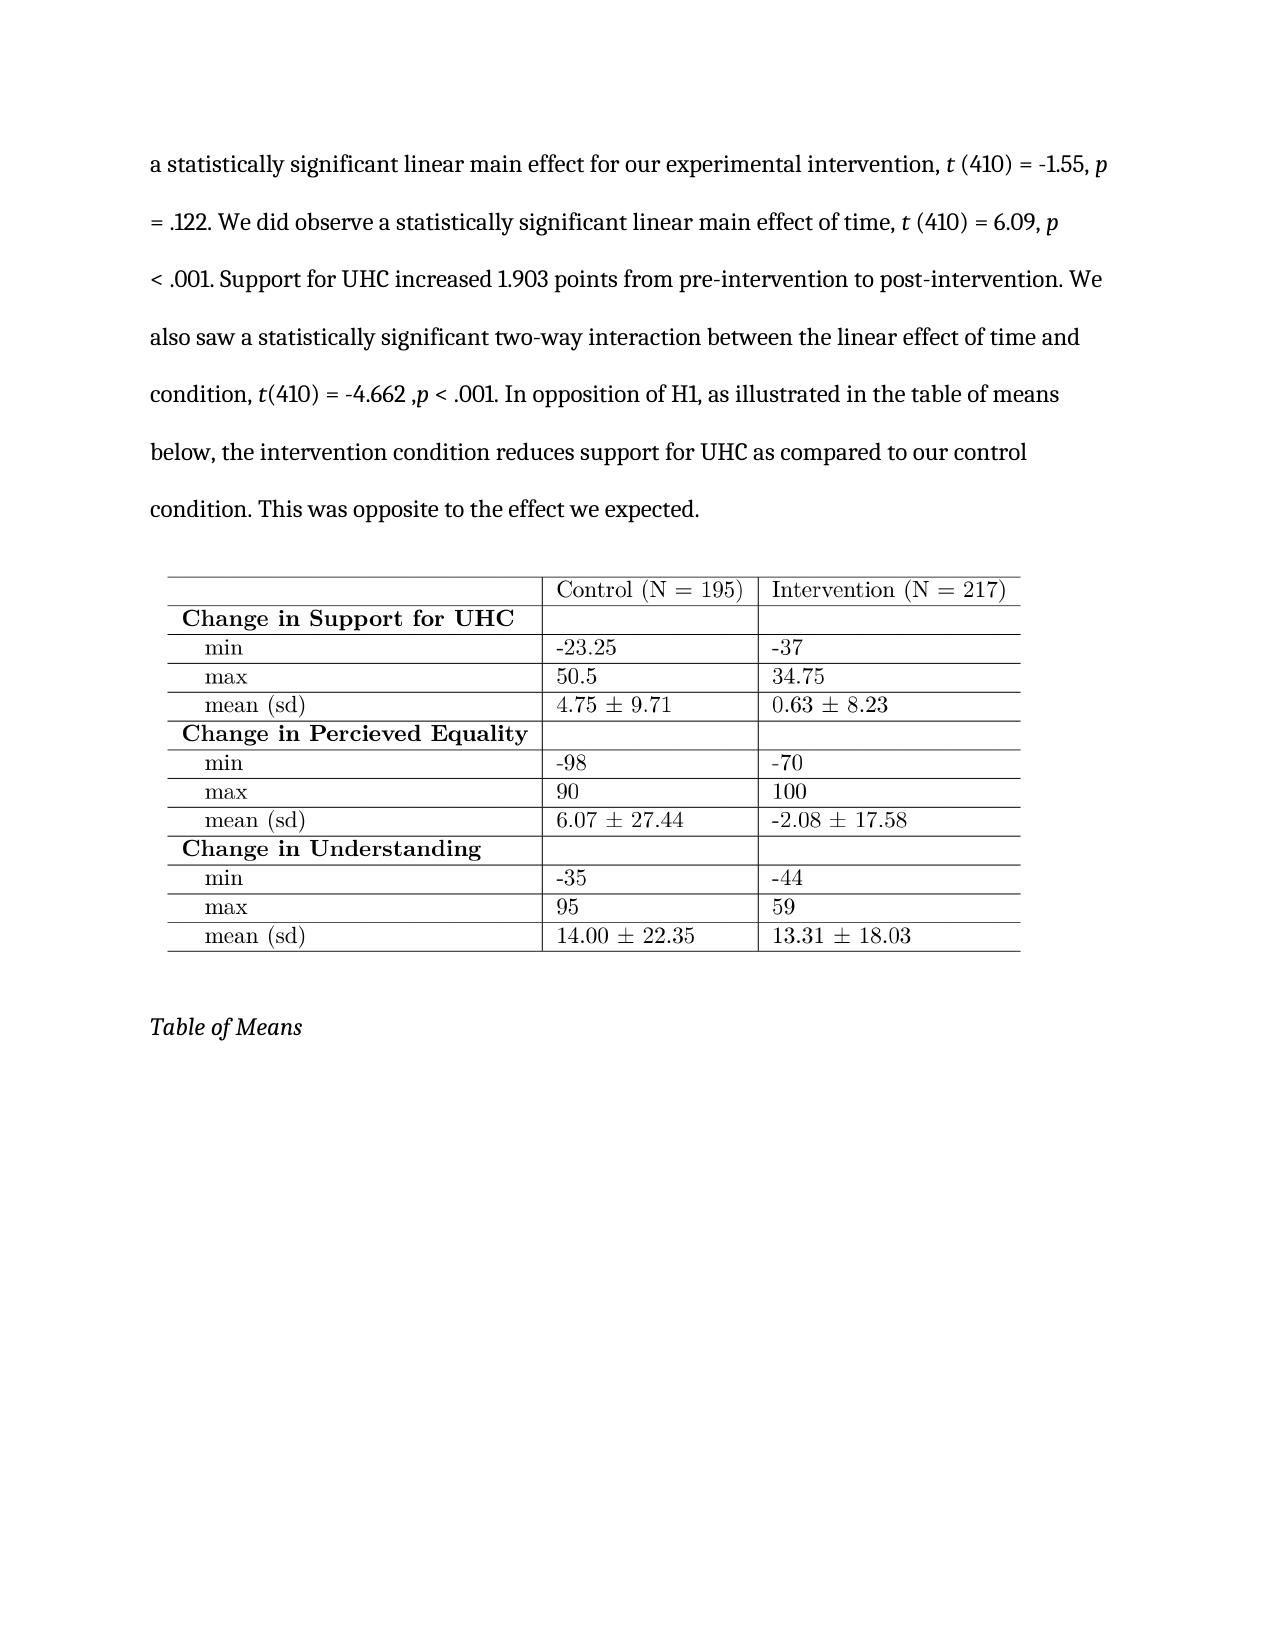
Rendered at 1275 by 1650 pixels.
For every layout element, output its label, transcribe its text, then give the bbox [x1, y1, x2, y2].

text Table of Means [150, 1013, 1125, 1042]
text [150, 150, 1125, 524]
picture [150, 571, 1025, 964]
